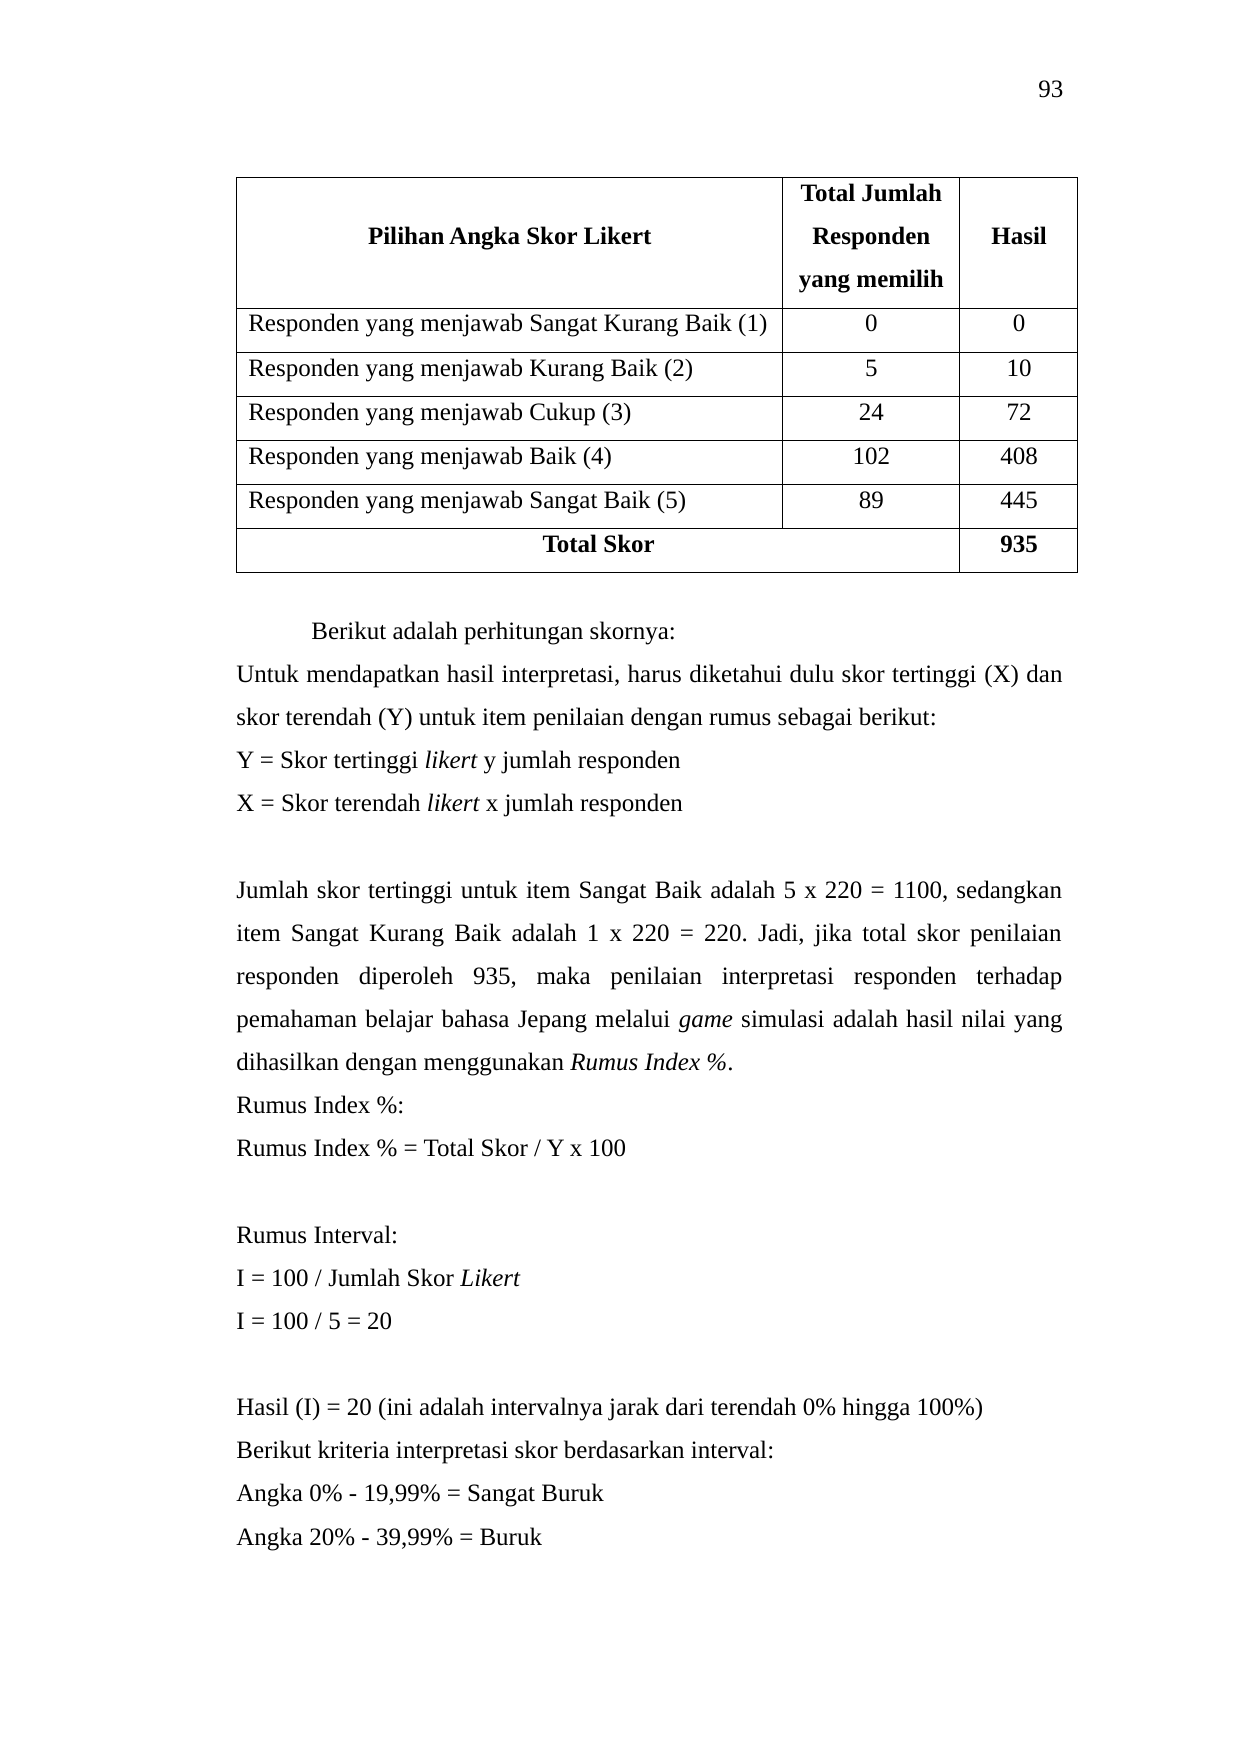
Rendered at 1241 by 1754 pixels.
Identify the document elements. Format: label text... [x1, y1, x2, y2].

table_cell 935 [960, 529, 1077, 572]
text Angka 20% - 39,99% = Buruk [236, 1522, 1063, 1550]
text Rumus Index %: [236, 1090, 1063, 1119]
table_cell 408 [960, 441, 1077, 484]
table_header Total Jumlah Responden yang memilih [783, 178, 959, 307]
table_cell 72 [960, 397, 1077, 440]
text I = 100 / Jumlah Skor Likert [236, 1263, 1063, 1292]
table_cell 0 [960, 309, 1077, 352]
text Berikut kriteria interpretasi skor berdasarkan interval: [236, 1435, 1063, 1464]
text Angka 0% - 19,99% = Sangat Buruk [236, 1478, 1063, 1507]
text Jumlah skor tertinggi untuk item Sangat Baik adalah 5 x 220 = 1100, sedangkan item Sangat Kurang Baik adalah 1 x 220 = 220. Jadi, jika total skor penilaian responden diperoleh 935, maka penilaian interpretasi responden terhadap pemahaman belajar bahasa Jepang melalui game simulasi adalah hasil nilai yang dihasilkan dengan menggunakan Rumus Index %. [236, 875, 1063, 1076]
text Rumus Index % = Total Skor / Y x 100 [236, 1133, 1063, 1162]
table_cell 102 [783, 441, 959, 484]
table_cell 5 [783, 353, 959, 396]
table_cell 89 [783, 485, 959, 528]
table_cell Responden yang menjawab Cukup (3) [237, 397, 782, 440]
table_cell 24 [783, 397, 959, 440]
table_cell 10 [960, 353, 1077, 396]
table_header Hasil [960, 178, 1077, 307]
text Hasil (I) = 20 (ini adalah intervalnya jarak dari terendah 0% hingga 100%) [236, 1392, 1063, 1421]
table_cell 445 [960, 485, 1077, 528]
text I = 100 / 5 = 20 [236, 1306, 1063, 1335]
table_cell Responden yang menjawab Sangat Kurang Baik (1) [237, 309, 782, 352]
table_cell 0 [783, 309, 959, 352]
text X = Skor terendah likert x jumlah responden [236, 788, 1063, 817]
text Untuk mendapatkan hasil interpretasi, harus diketahui dulu skor tertinggi (X) dan skor terendah (Y) untuk item penilaian dengan rumus sebagai berikut: [236, 659, 1063, 731]
table_cell Total Skor [237, 529, 959, 572]
table_cell Responden yang menjawab Kurang Baik (2) [237, 353, 782, 396]
text Berikut adalah perhitungan skornya: [236, 616, 1063, 645]
text Rumus Interval: [236, 1220, 1063, 1248]
table_cell Responden yang menjawab Sangat Baik (5) [237, 485, 782, 528]
table_cell Responden yang menjawab Baik (4) [237, 441, 782, 484]
table_header Pilihan Angka Skor Likert [237, 178, 782, 307]
text Y = Skor tertinggi likert y jumlah responden [236, 745, 1063, 774]
